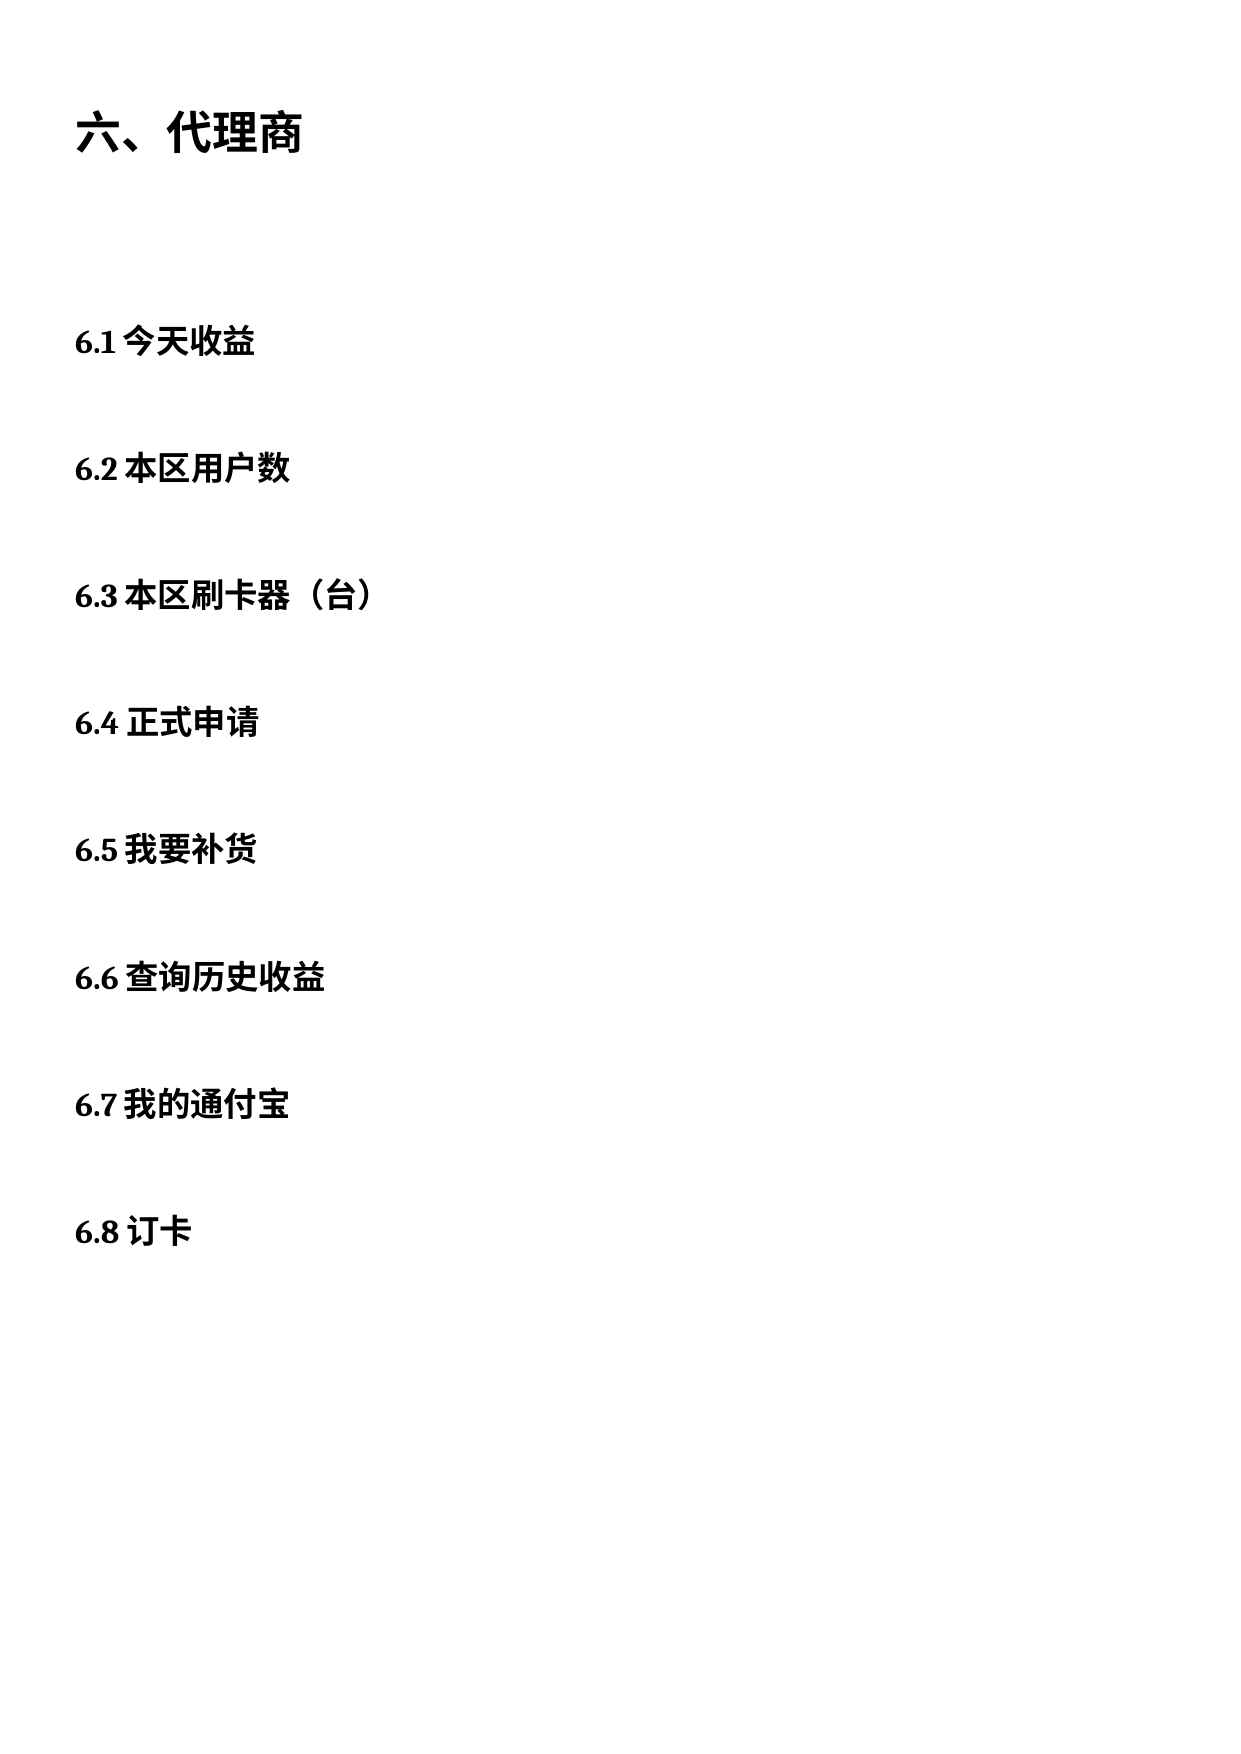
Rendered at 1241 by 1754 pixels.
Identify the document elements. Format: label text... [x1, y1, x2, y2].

subtitle 6.4正式申请 [75, 688, 1165, 753]
subtitle 6.7我的通付宝 [75, 1069, 1165, 1134]
subtitle 6.2本区用户数 [75, 433, 1165, 498]
subtitle 6.8订卡 [75, 1196, 1165, 1261]
subtitle 6.1今天收益 [75, 306, 1165, 371]
subtitle 6.5我要补货 [75, 815, 1165, 880]
subtitle 六、代理商 [75, 81, 1165, 178]
subtitle 6.6查询历史收益 [75, 942, 1165, 1007]
subtitle 6.3本区刷卡器（台） [75, 561, 1165, 626]
